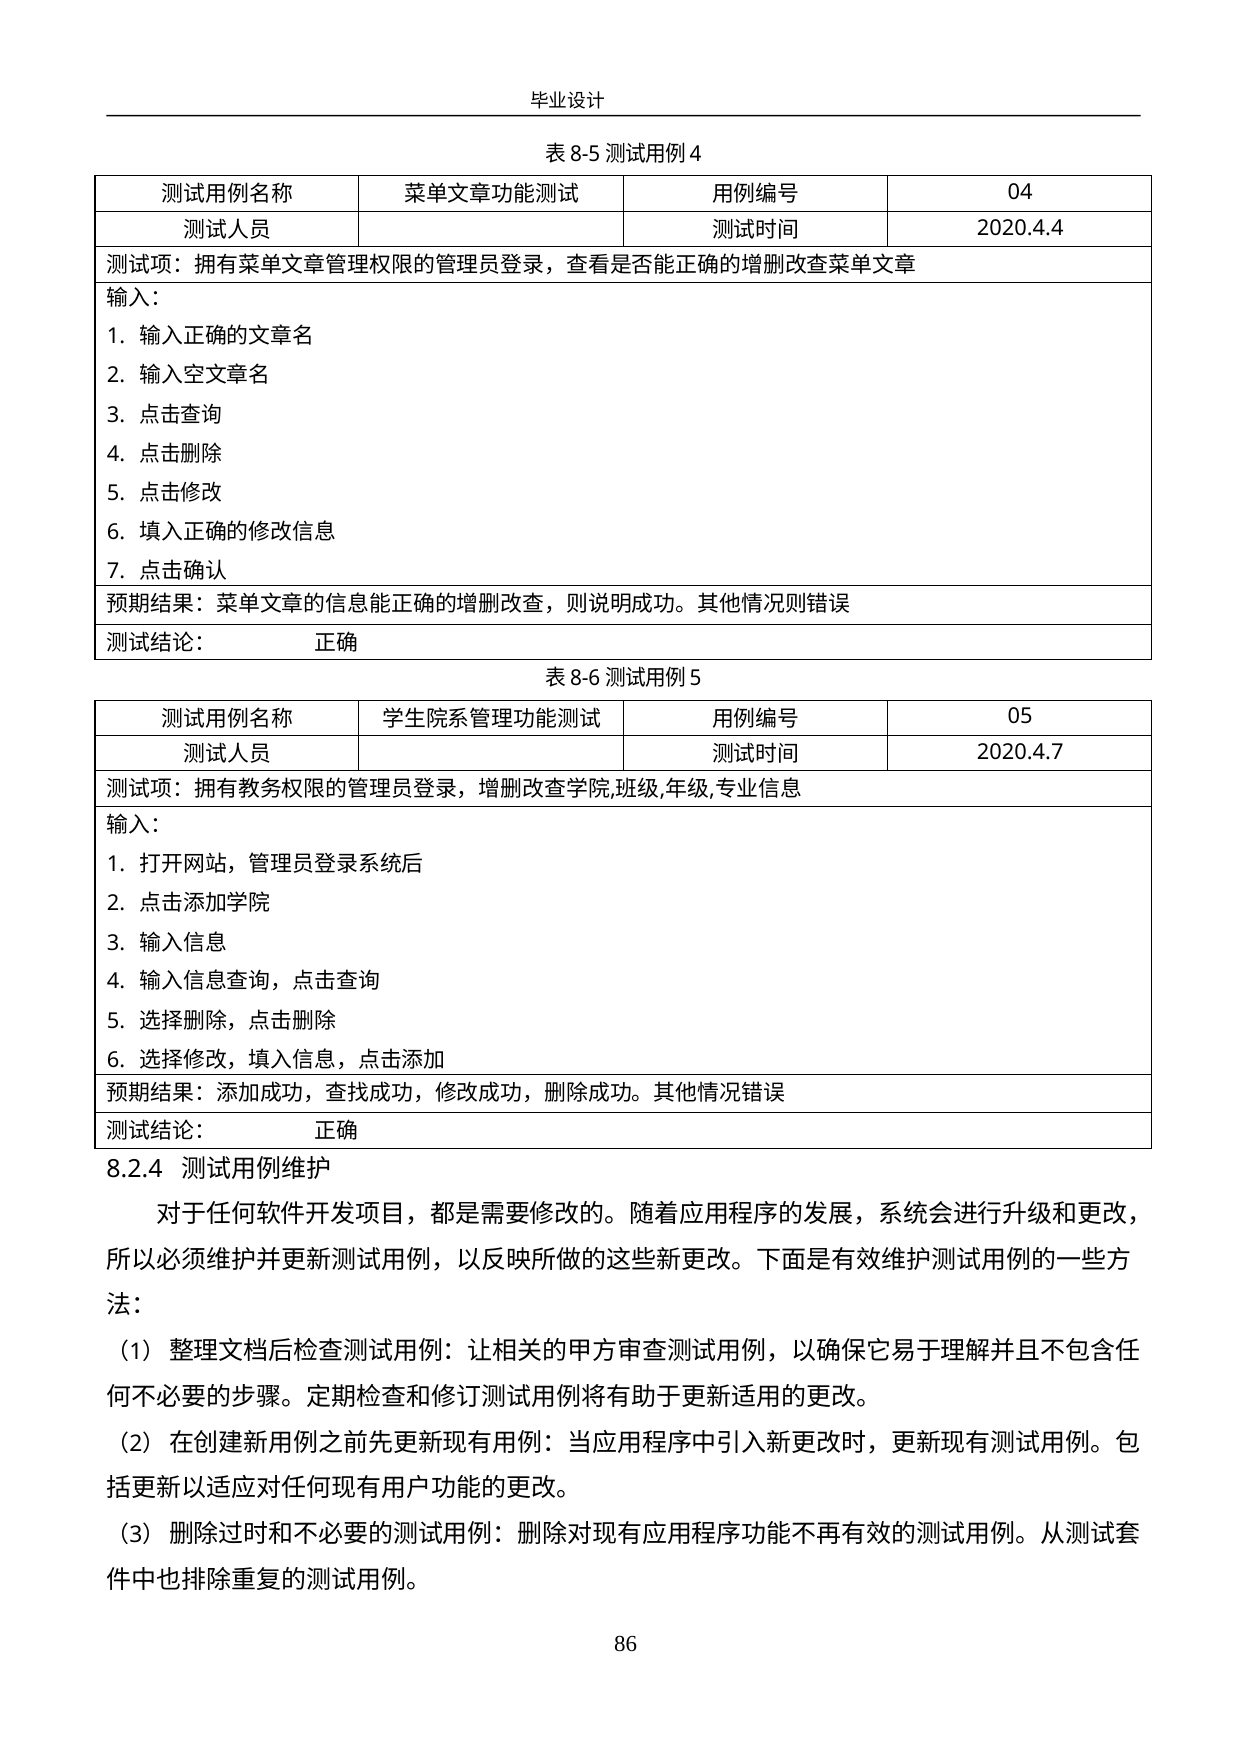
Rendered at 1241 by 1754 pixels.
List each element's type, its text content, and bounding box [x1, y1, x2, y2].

list 整理文档后检查测试用例：让相关的甲方审查测试用例，以确保它易于理解并且不包含任何不必要的步骤。定期检查和修订测试用例将有助于更新适用的更改。 [106, 1331, 1140, 1413]
table_cell 测试结论： 正确 [96, 1113, 1151, 1148]
text 表 8-5 测试用例 4 [148, 136, 1099, 167]
table_header 用例编号 [624, 701, 887, 735]
table_header 菜单文章功能测试 [359, 176, 623, 211]
table_header 学生院系管理功能测试 [359, 701, 623, 735]
table_header 05 [888, 701, 1151, 735]
table_cell [359, 736, 623, 770]
table_cell 预期结果：菜单文章的信息能正确的增删改查，则说明成功。其他情况则错误 [96, 586, 1151, 623]
table_cell 输入： 输入正确的文章名 输入空文章名 点击查询 点击删除 点击修改 填入正确的修改信息 点击确认 [96, 283, 1151, 585]
table_header 用例编号 [624, 176, 887, 211]
table_cell 测试项：拥有教务权限的管理员登录，增删改查学院,班级,年级,专业信息 [96, 771, 1151, 806]
table_cell 2020.4.4 [888, 212, 1151, 246]
table_header 04 [888, 176, 1151, 211]
table_cell 测试项：拥有菜单文章管理权限的管理员登录，查看是否能正确的增删改查菜单文章 [96, 247, 1151, 282]
table_cell 预期结果：添加成功，查找成功，修改成功，删除成功。其他情况错误 [96, 1075, 1151, 1112]
table_cell 测试人员 [96, 212, 358, 246]
table_cell 测试时间 [624, 736, 887, 770]
list 删除过时和不必要的测试用例：删除对现有应用程序功能不再有效的测试用例。从测试套件中也排除重复的测试用例。 [106, 1513, 1140, 1595]
table_cell 测试人员 [96, 736, 358, 770]
text 对于任何软件开发项目，都是需要修改的。随着应用程序的发展，系统会进行升级和更改， 所以必须维护并更新测试用例，以反映所做的这些新更改。下面是有效维护测试用例的一些方法： [106, 1193, 1153, 1321]
text 表 8-6 测试用例 5 [148, 660, 1099, 692]
table_cell 输入： 打开网站，管理员登录系统后 点击添加学院 输入信息 输入信息查询，点击查询 选择删除，点击删除 选择修改，填入信息，点击添加 [96, 807, 1151, 1074]
table_cell 测试结论： 正确 [96, 625, 1151, 659]
table_header 测试用例名称 [96, 701, 358, 735]
table_cell 2020.4.7 [888, 736, 1151, 770]
table_cell 测试时间 [624, 212, 887, 246]
list 在创建新用例之前先更新现有用例：当应用程序中引入新更改时，更新现有测试用例。包括更新以适应对任何现有用户功能的更改。 [106, 1422, 1141, 1504]
list 测试用例维护 [106, 1149, 1176, 1185]
table_header 测试用例名称 [96, 176, 358, 211]
table_cell [359, 212, 623, 246]
